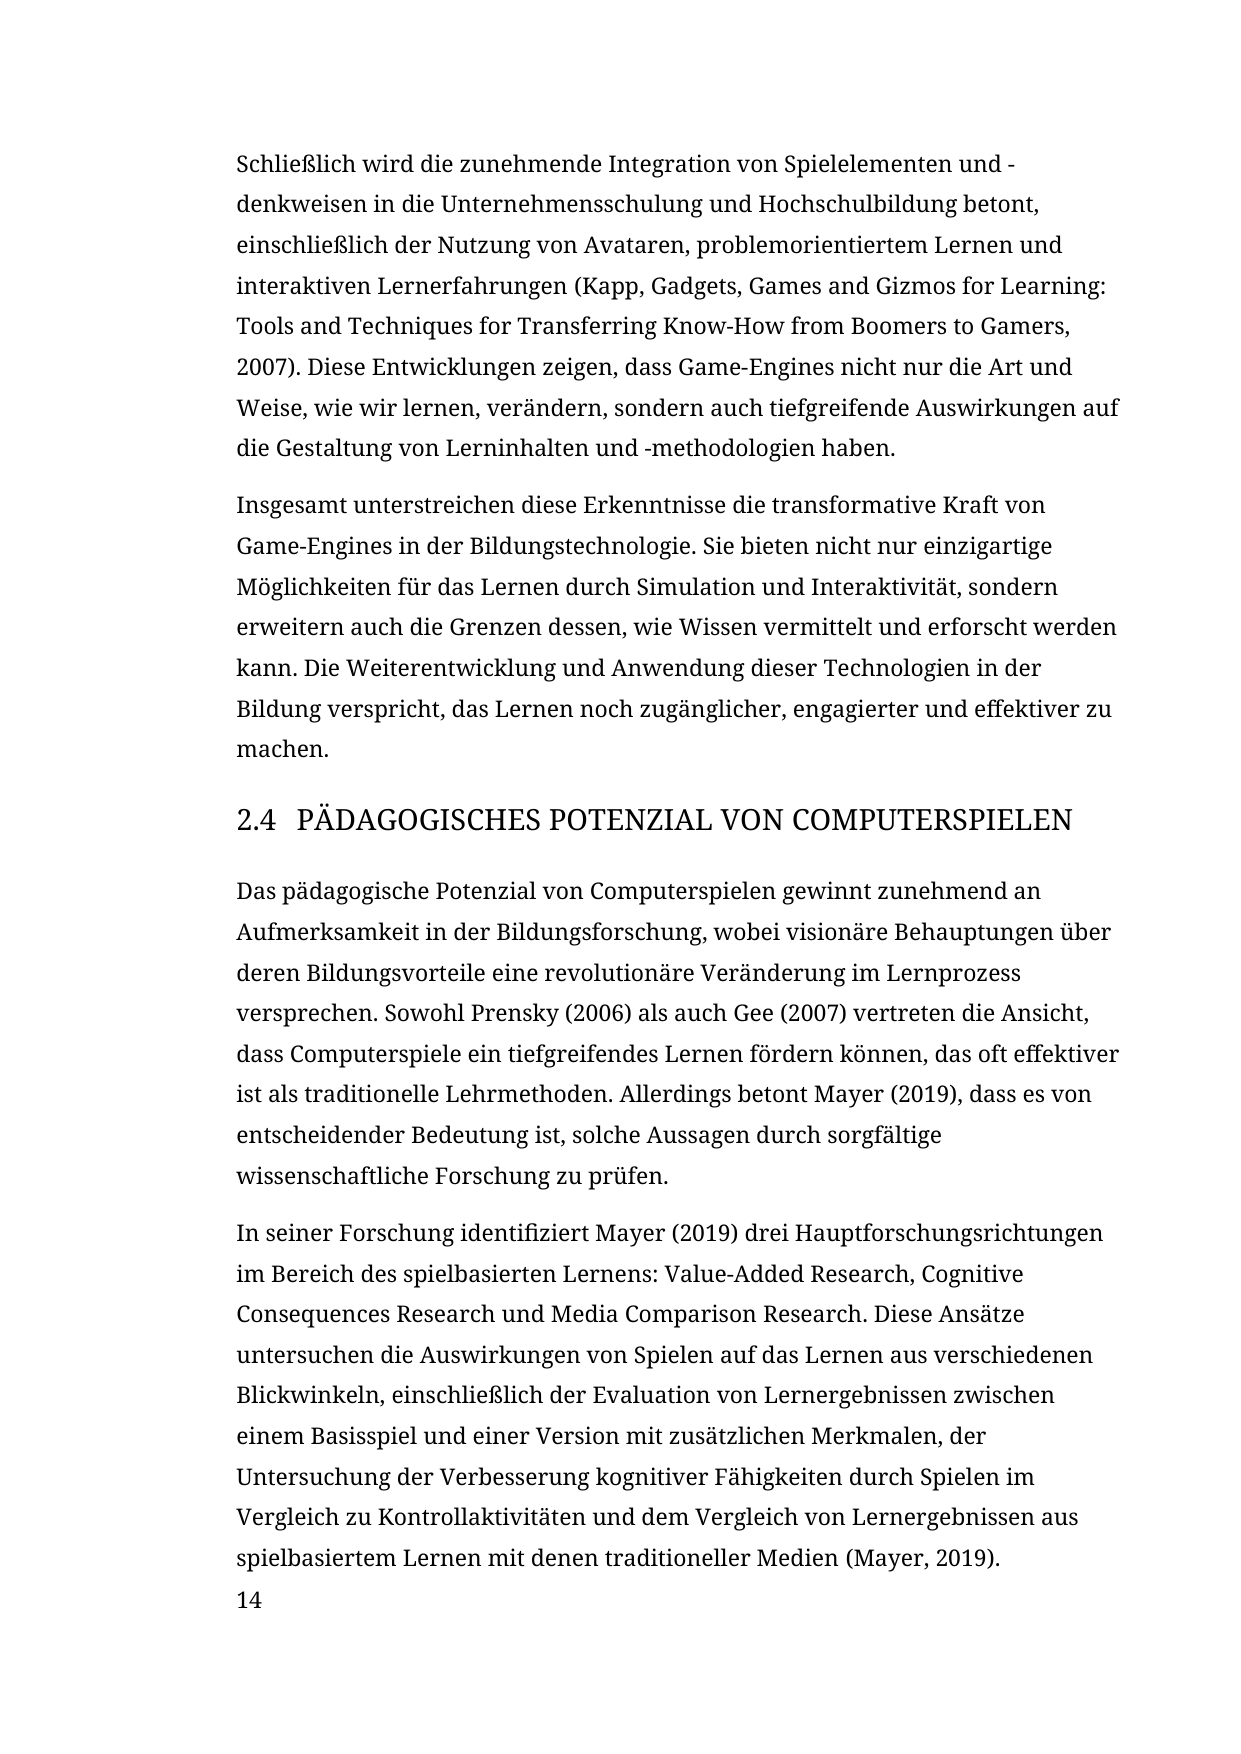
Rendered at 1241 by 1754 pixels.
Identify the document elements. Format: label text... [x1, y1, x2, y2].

text In seiner Forschung identifiziert Mayer (2019) drei Hauptforschungsrichtungen im Bereich des spielbasierten Lernens: Value-Added Research, Cognitive Consequences Research und Media Comparison Research. Diese Ansätze untersuchen die Auswirkungen von Spielen auf das Lernen aus verschiedenen Blickwinkeln, einschließlich der Evaluation von Lernergebnissen zwischen einem Basisspiel und einer Version mit zusätzlichen Merkmalen, der Untersuchung der Verbesserung kognitiver Fähigkeiten durch Spielen im Vergleich zu Kontrollaktivitäten und dem Vergleich von Lernergebnissen aus spielbasiertem Lernen mit denen traditioneller Medien . [236, 1217, 1122, 1573]
text Insgesamt unterstreichen diese Erkenntnisse die transformative Kraft von Game-Engines in der Bildungstechnologie. Sie bieten nicht nur einzigartige Möglichkeiten für das Lernen durch Simulation und Interaktivität, sondern erweitern auch die Grenzen dessen, wie Wissen vermittelt und erforscht werden kann. Die Weiterentwicklung und Anwendung dieser Technologien in der Bildung verspricht, das Lernen noch zugänglicher, engagierter und effektiver zu machen. [236, 489, 1122, 764]
subtitle Pädagogisches Potenzial von Computerspielen [236, 799, 1122, 838]
text Schließlich wird die zunehmende Integration von Spielelementen und -denkweisen in die Unternehmensschulung und Hochschulbildung betont, einschließlich der Nutzung von Avataren, problemorientiertem Lernen und interaktiven Lernerfahrungen . Diese Entwicklungen zeigen, dass Game-Engines nicht nur die Art und Weise, wie wir lernen, verändern, sondern auch tiefgreifende Auswirkungen auf die Gestaltung von Lerninhalten und -methodologien haben. [236, 148, 1122, 463]
text Das pädagogische Potenzial von Computerspielen gewinnt zunehmend an Aufmerksamkeit in der Bildungsforschung, wobei visionäre Behauptungen über deren Bildungsvorteile eine revolutionäre Veränderung im Lernprozess versprechen. Sowohl Prensky (2006) als auch Gee (2007) vertreten die Ansicht, dass Computerspiele ein tiefgreifendes Lernen fördern können, das oft effektiver ist als traditionelle Lehrmethoden. Allerdings betont Mayer (2019), dass es von entscheidender Bedeutung ist, solche Aussagen durch sorgfältige wissenschaftliche Forschung zu prüfen. [236, 875, 1122, 1191]
